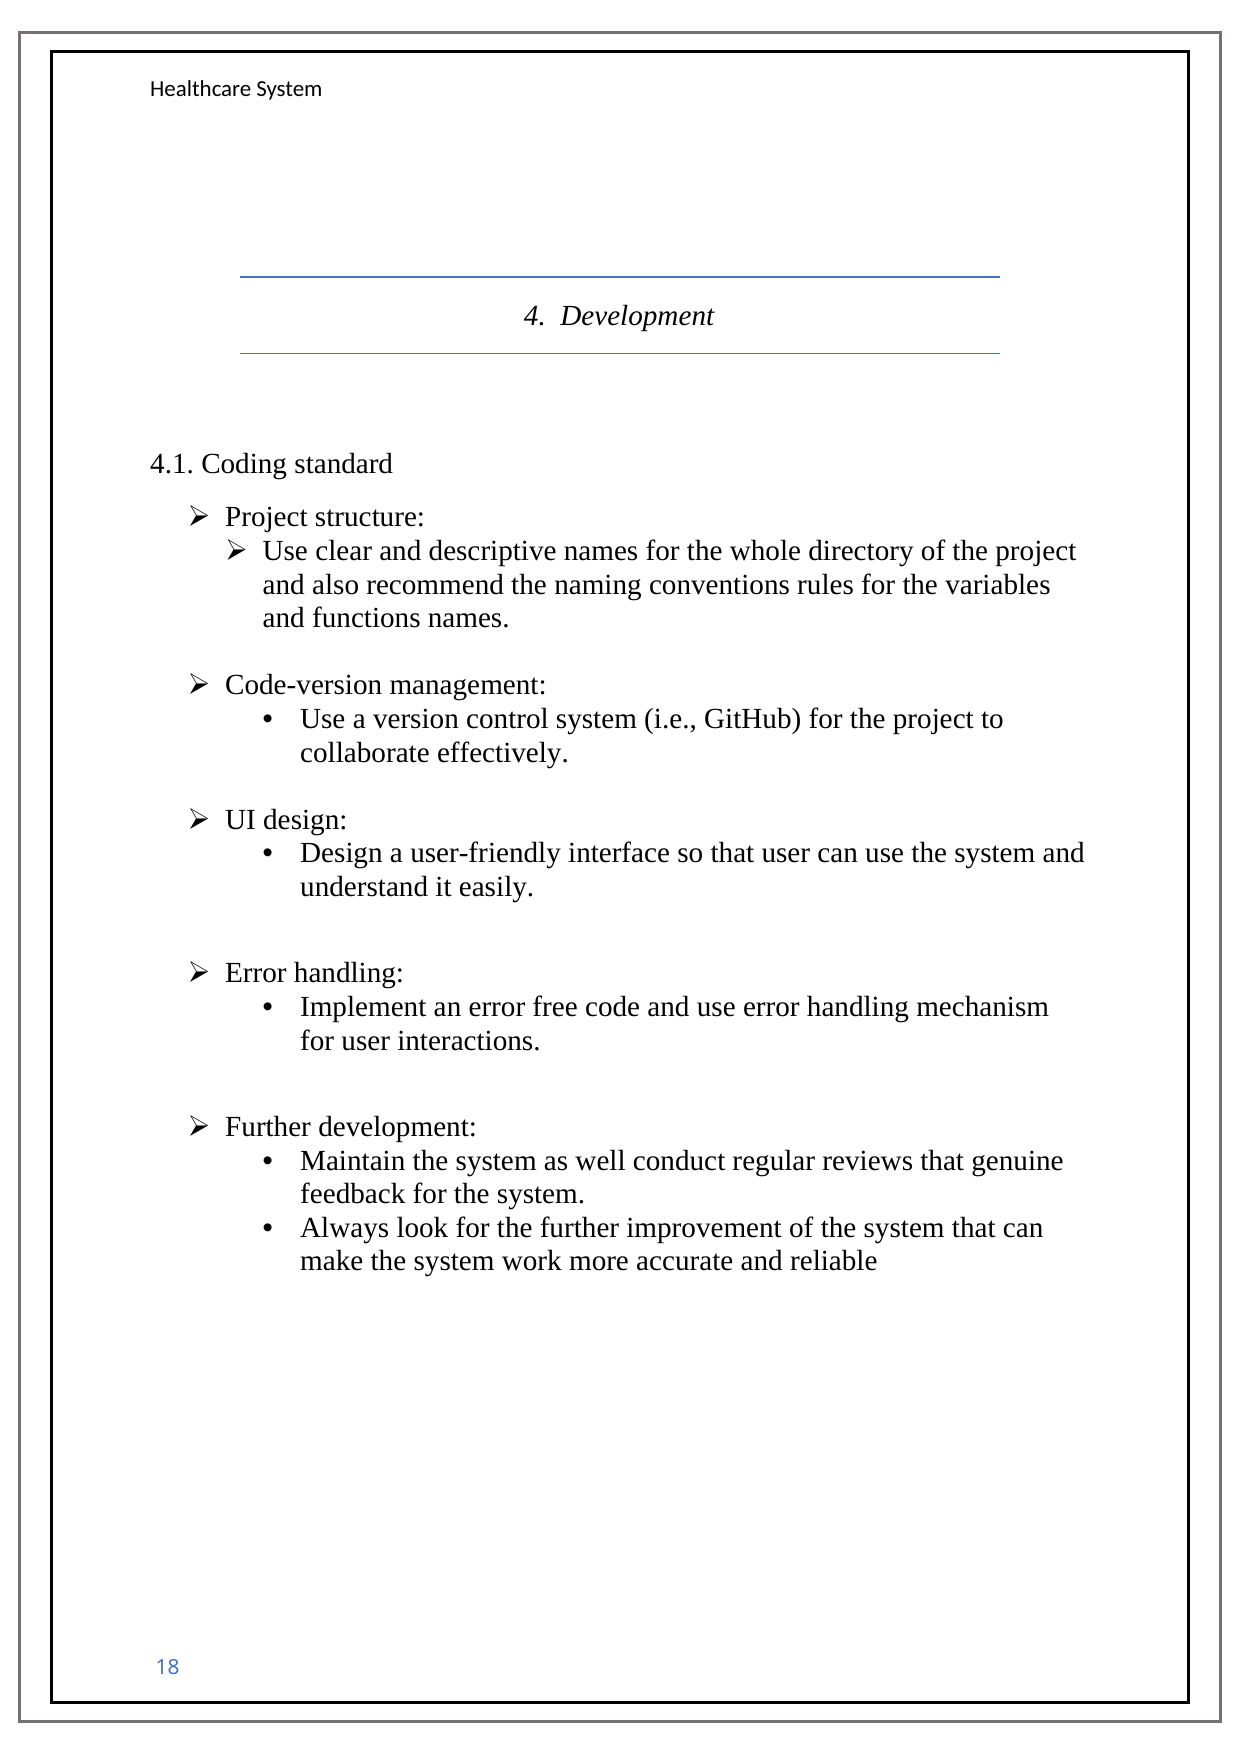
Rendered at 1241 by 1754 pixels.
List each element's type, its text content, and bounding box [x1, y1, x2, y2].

text 4. Development [240, 278, 1000, 353]
list Design a user-friendly interface so that user can use the system and understand it easily. [262, 835, 1090, 903]
list Error handling: [187, 955, 1090, 989]
list Maintain the system as well conduct regular reviews that genuine feedback for the system. [262, 1143, 1090, 1210]
list UI design: [187, 802, 1090, 835]
list Project structure: [187, 499, 1090, 533]
list Use a version control system (i.e., GitHub) for the project to collaborate effectively. [262, 701, 1090, 768]
list Use clear and descriptive names for the whole directory of the project and also recommend the naming conventions rules for the variables and functions names. [225, 533, 1090, 634]
list Code-version management: [187, 667, 1090, 701]
list Further development: [187, 1109, 1090, 1143]
list Always look for the further improvement of the system that can make the system work more accurate and reliable [262, 1210, 1090, 1277]
list Implement an error free code and use error handling mechanism for user interactions. [262, 989, 1090, 1056]
text 4.1. Coding standard [150, 447, 1090, 480]
